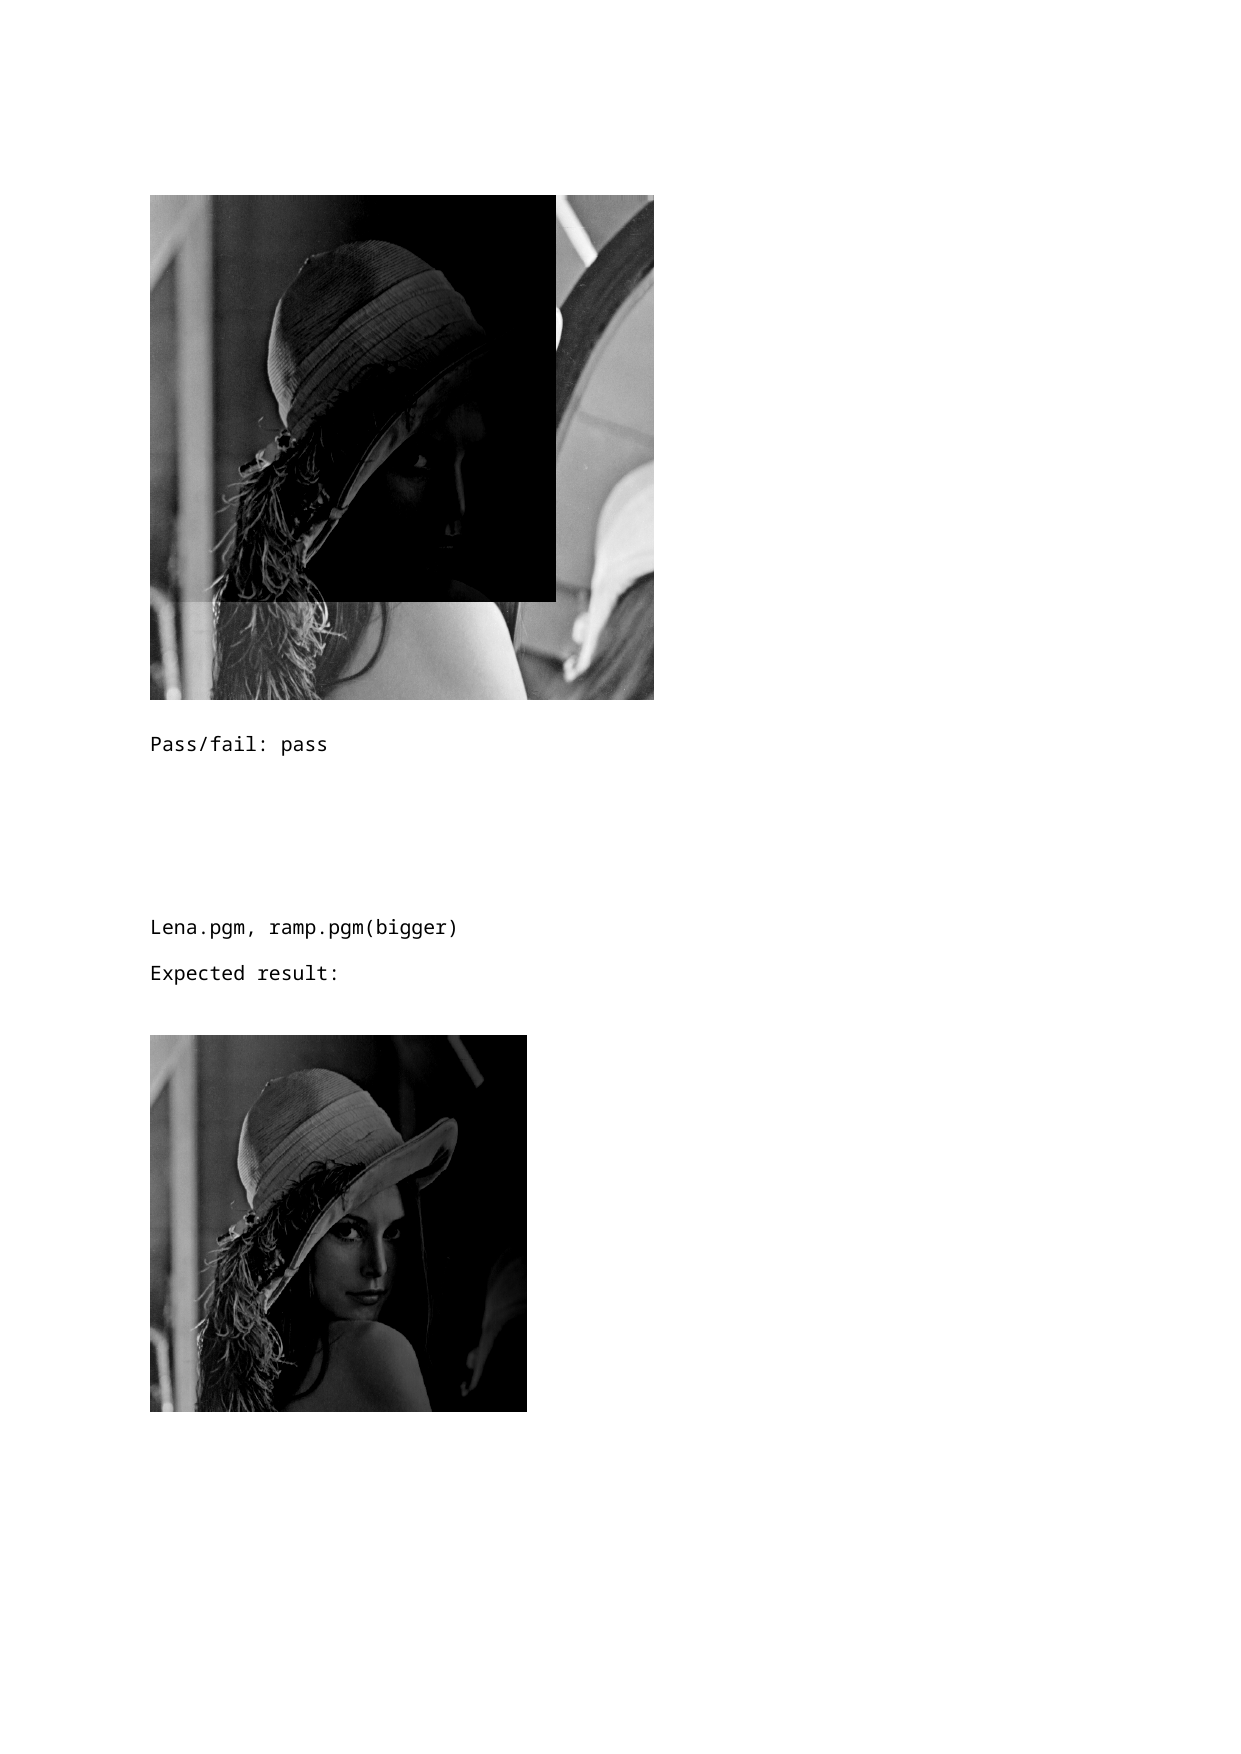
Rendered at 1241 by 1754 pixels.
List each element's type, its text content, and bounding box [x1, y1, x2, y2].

picture [150, 195, 654, 700]
text Lena.pgm, ramp.pgm(bigger) [150, 914, 1090, 941]
picture [150, 1035, 527, 1412]
text Expected result: [150, 959, 1090, 1017]
